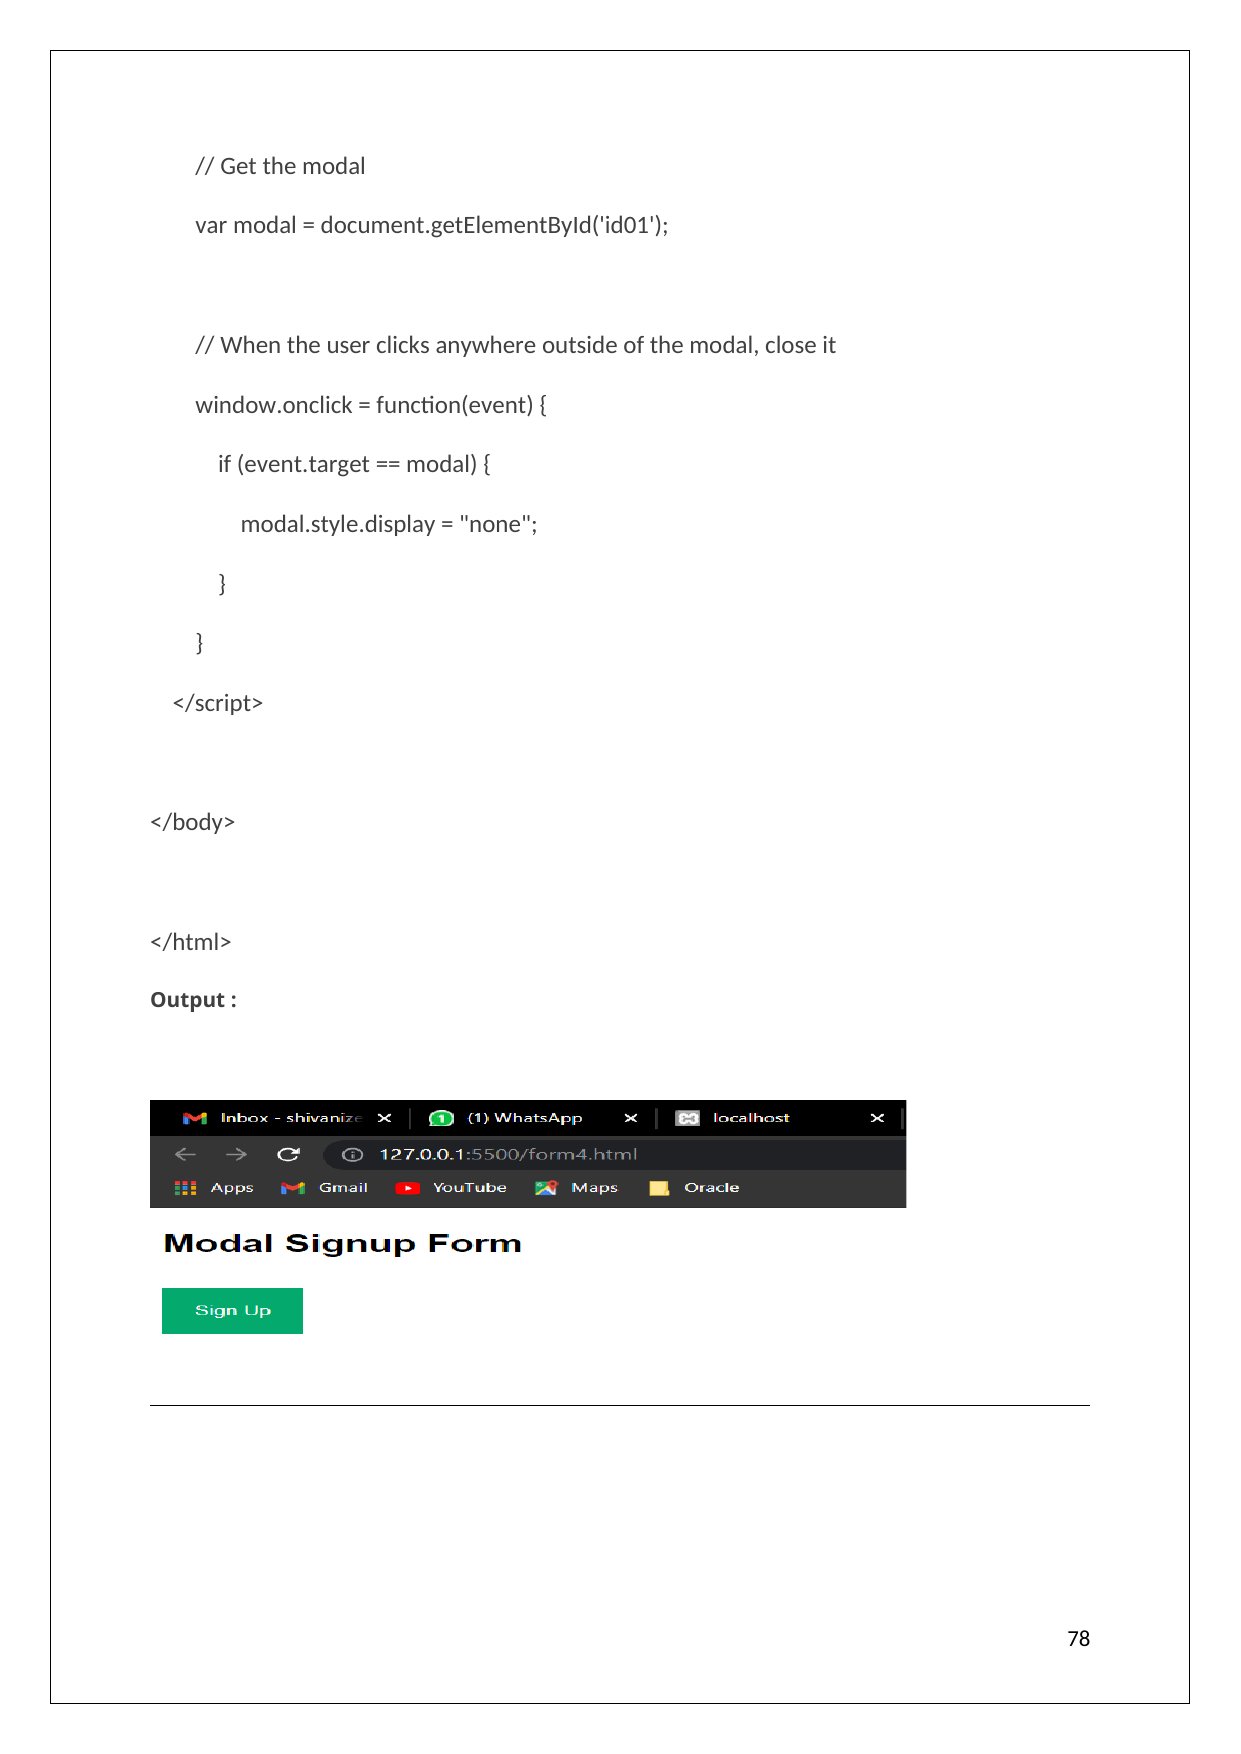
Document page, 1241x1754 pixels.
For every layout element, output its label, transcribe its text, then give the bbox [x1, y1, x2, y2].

text var modal = document.getElementById('id01'); [150, 210, 1090, 240]
text // When the user clicks anywhere outside of the modal, close it [150, 329, 1090, 359]
text </html> [150, 926, 1090, 956]
picture [150, 1100, 907, 1404]
text } [150, 627, 1090, 658]
text </script> [150, 687, 1090, 718]
text if (event.target == modal) { [150, 448, 1090, 479]
text } [150, 568, 1090, 598]
text Output : [150, 986, 1090, 1014]
text // Get the modal [150, 150, 1090, 181]
text modal.style.display = "none"; [150, 508, 1090, 539]
text window.onclick = function(event) { [150, 389, 1090, 419]
text </body> [150, 807, 1090, 837]
